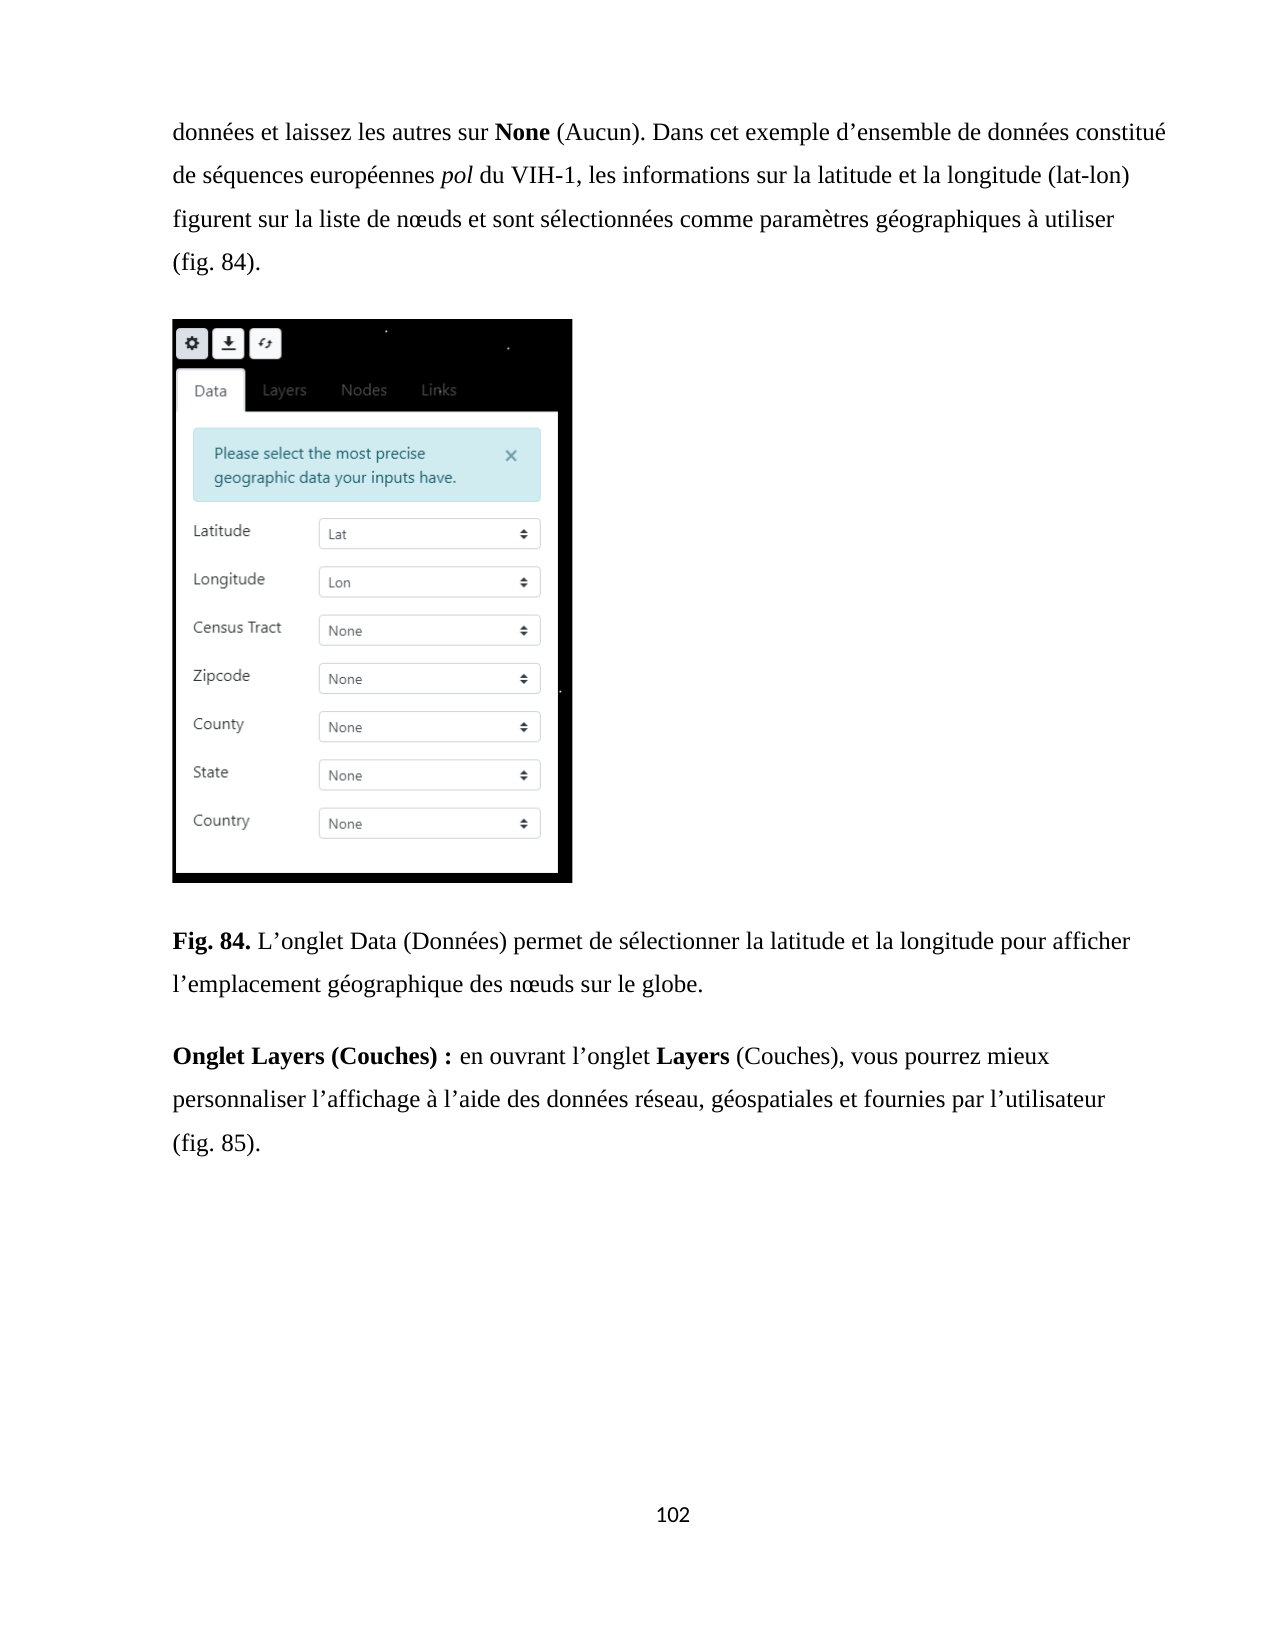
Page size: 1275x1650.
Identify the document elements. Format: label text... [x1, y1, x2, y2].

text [172, 117, 1173, 276]
text Onglet Layers (Couches) : en ouvrant l’onglet Layers (Couches), vous pourrez mieux personnaliser l’affichage à l’aide des données réseau, géospatiales et fournies par l’utilisateur (fig. 85). [172, 1041, 1173, 1156]
text Fig. 84. L’onglet Data (Données) permet de sélectionner la latitude et la longitude pour afficher l’emplacement géographique des nœuds sur le globe. [172, 926, 1173, 998]
picture [172, 319, 573, 883]
